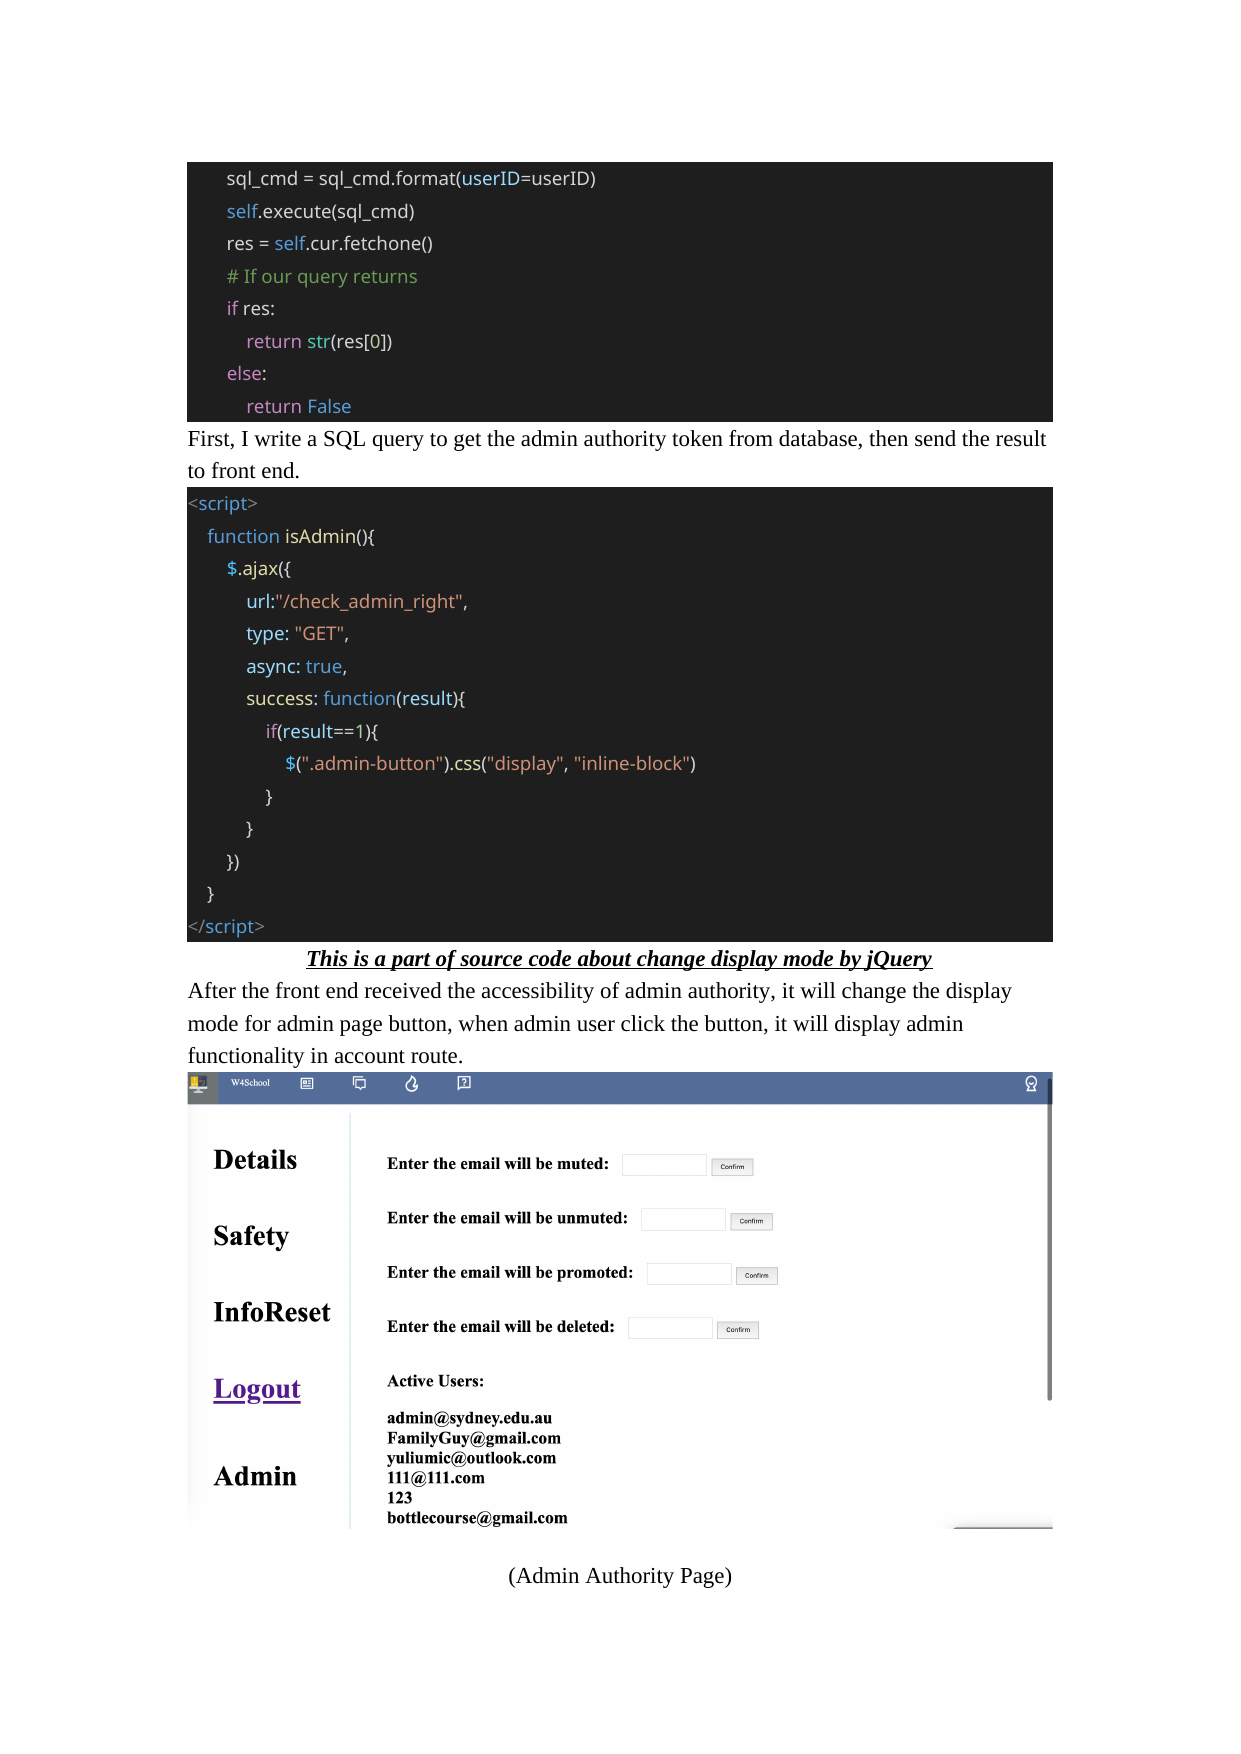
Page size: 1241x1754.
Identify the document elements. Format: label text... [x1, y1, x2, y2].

text $.ajax({ [187, 552, 1053, 584]
text self.execute(sql_cmd) [187, 194, 1053, 227]
text function isAdmin(){ [187, 519, 1053, 552]
text This is a part of source code about change display mode by jQuery [187, 942, 1053, 974]
text } [187, 877, 1053, 909]
text return False [187, 389, 1053, 422]
text $(".admin-button").css("display", "inline-block") [187, 747, 1053, 779]
text type: "GET", [187, 617, 1053, 649]
text } [187, 779, 1053, 812]
text if res: [187, 292, 1053, 324]
text if(result==1){ [187, 714, 1053, 747]
text async: true, [187, 649, 1053, 682]
picture [187, 1072, 1053, 1529]
text (Admin Authority Page) [187, 1559, 1053, 1592]
text <script> [187, 487, 1053, 519]
text After the front end received the accessibility of admin authority, it will change the display mode for admin page button, when admin user click the button, it will display admin functionality in account route. [187, 974, 1053, 1072]
text } [187, 812, 1053, 844]
text else: [187, 357, 1053, 389]
text First, I write a SQL query to get the admin authority token from database, then send the result to front end. [187, 422, 1053, 487]
text </script> [187, 909, 1053, 942]
text # If our query returns [187, 259, 1053, 292]
text success: function(result){ [187, 682, 1053, 714]
text }) [187, 844, 1053, 877]
text res = self.cur.fetchone() [187, 227, 1053, 259]
text sql_cmd = sql_cmd.format(userID=userID) [187, 162, 1053, 194]
text return str(res[0]) [187, 324, 1053, 357]
text url:"/check_admin_right", [187, 584, 1053, 617]
